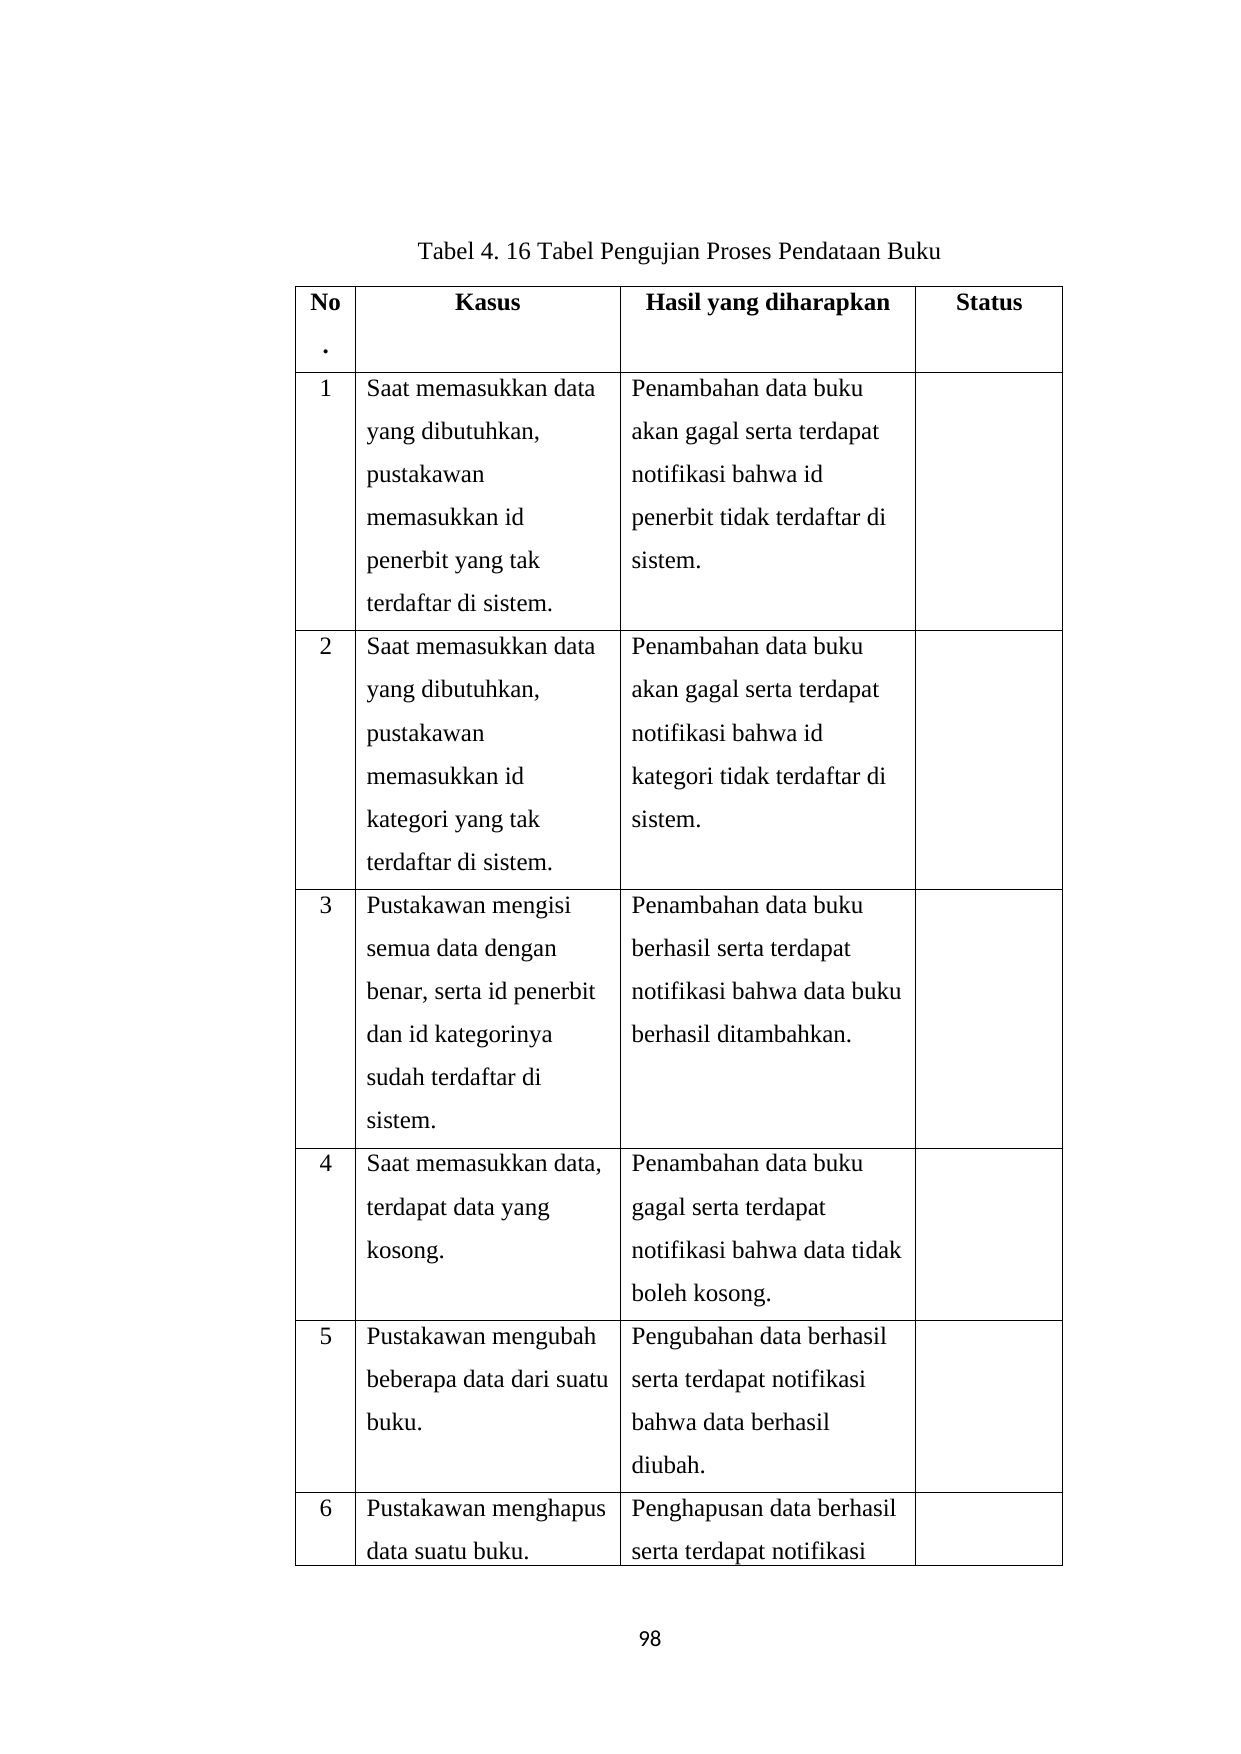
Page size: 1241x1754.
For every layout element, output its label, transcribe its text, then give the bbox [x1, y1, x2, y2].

table_cell [916, 1493, 1062, 1565]
table_cell Pustakawan mengisi semua data dengan benar, serta id penerbit dan id kategorinya sudah terdaftar di sistem. [356, 890, 620, 1147]
table_cell 5 [296, 1321, 355, 1492]
table_cell Penambahan data buku berhasil serta terdapat notifikasi bahwa data buku berhasil ditambahkan. [621, 890, 915, 1147]
table_cell 4 [296, 1149, 355, 1320]
table_cell 6 [296, 1493, 355, 1565]
table_cell Saat memasukkan data yang dibutuhkan, pustakawan memasukkan id kategori yang tak terdaftar di sistem. [356, 631, 620, 889]
table_cell Saat memasukkan data, terdapat data yang kosong. [356, 1149, 620, 1320]
table_header Status [916, 287, 1062, 372]
table_cell Penambahan data buku gagal serta terdapat notifikasi bahwa data tidak boleh kosong. [621, 1149, 915, 1320]
table_cell 3 [296, 890, 355, 1147]
text Tabel 4. 16 Tabel Pengujian Proses Pendataan Buku [295, 236, 1063, 265]
table_cell Pustakawan mengubah beberapa data dari suatu buku. [356, 1321, 620, 1492]
table_cell 1 [296, 373, 355, 630]
table_cell [916, 373, 1062, 630]
table_cell [916, 631, 1062, 889]
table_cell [621, 1493, 915, 1565]
table_cell [916, 1321, 1062, 1492]
table_header Hasil yang diharapkan [621, 287, 915, 372]
table_header Kasus [356, 287, 620, 372]
table_cell [916, 1149, 1062, 1320]
table_header No. [296, 287, 355, 372]
table_cell 2 [296, 631, 355, 889]
table_cell Saat memasukkan data yang dibutuhkan, pustakawan memasukkan id penerbit yang tak terdaftar di sistem. [356, 373, 620, 630]
table_cell Penambahan data buku akan gagal serta terdapat notifikasi bahwa id kategori tidak terdaftar di sistem. [621, 631, 915, 889]
table_cell Penambahan data buku akan gagal serta terdapat notifikasi bahwa id penerbit tidak terdaftar di sistem. [621, 373, 915, 630]
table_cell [356, 1493, 620, 1565]
table_cell [916, 890, 1062, 1147]
table_cell Pengubahan data berhasil serta terdapat notifikasi bahwa data berhasil diubah. [621, 1321, 915, 1492]
